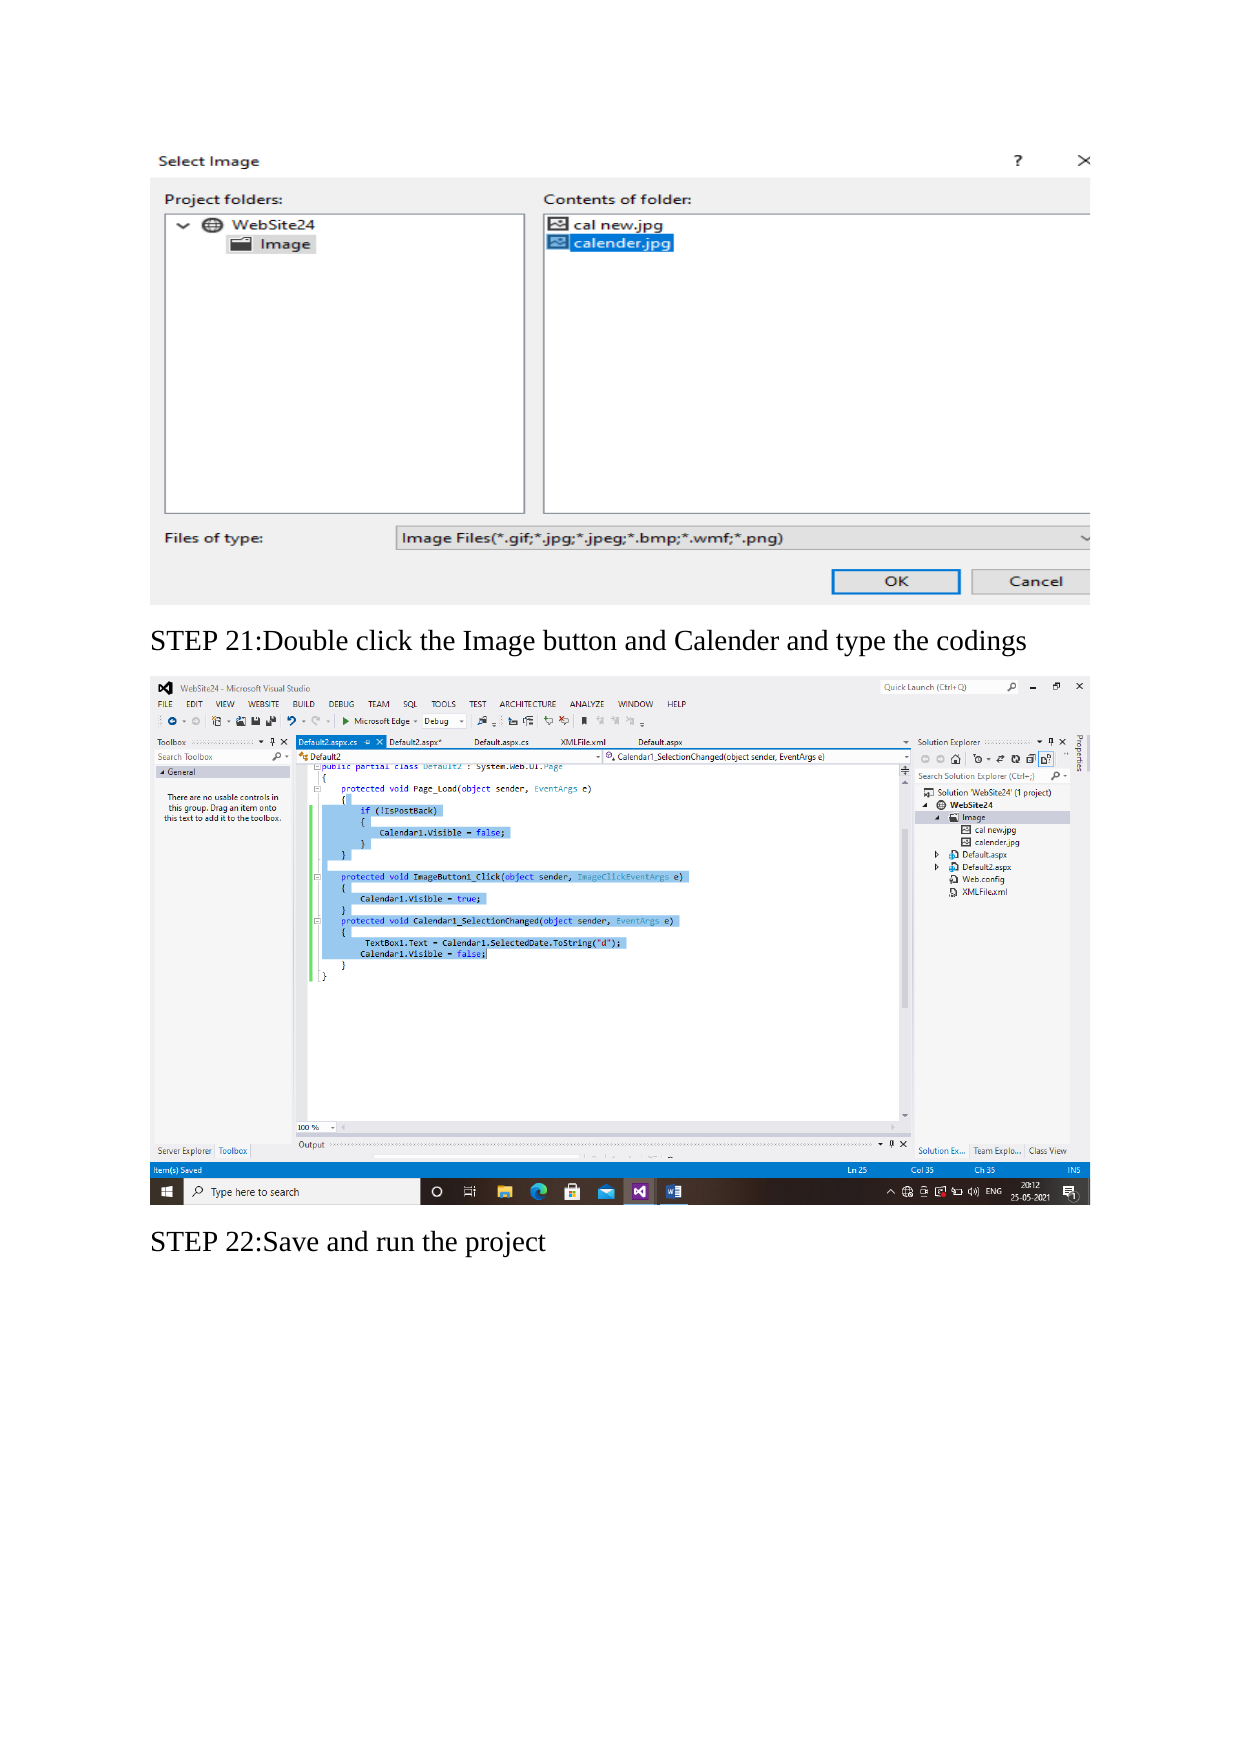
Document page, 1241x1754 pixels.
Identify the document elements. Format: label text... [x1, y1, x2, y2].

picture [150, 150, 1091, 605]
text STEP 21:Double click the Image button and Calender and type the codings [150, 623, 1090, 657]
picture [150, 676, 1091, 1205]
text STEP 22:Save and run the project [150, 1224, 1090, 1257]
